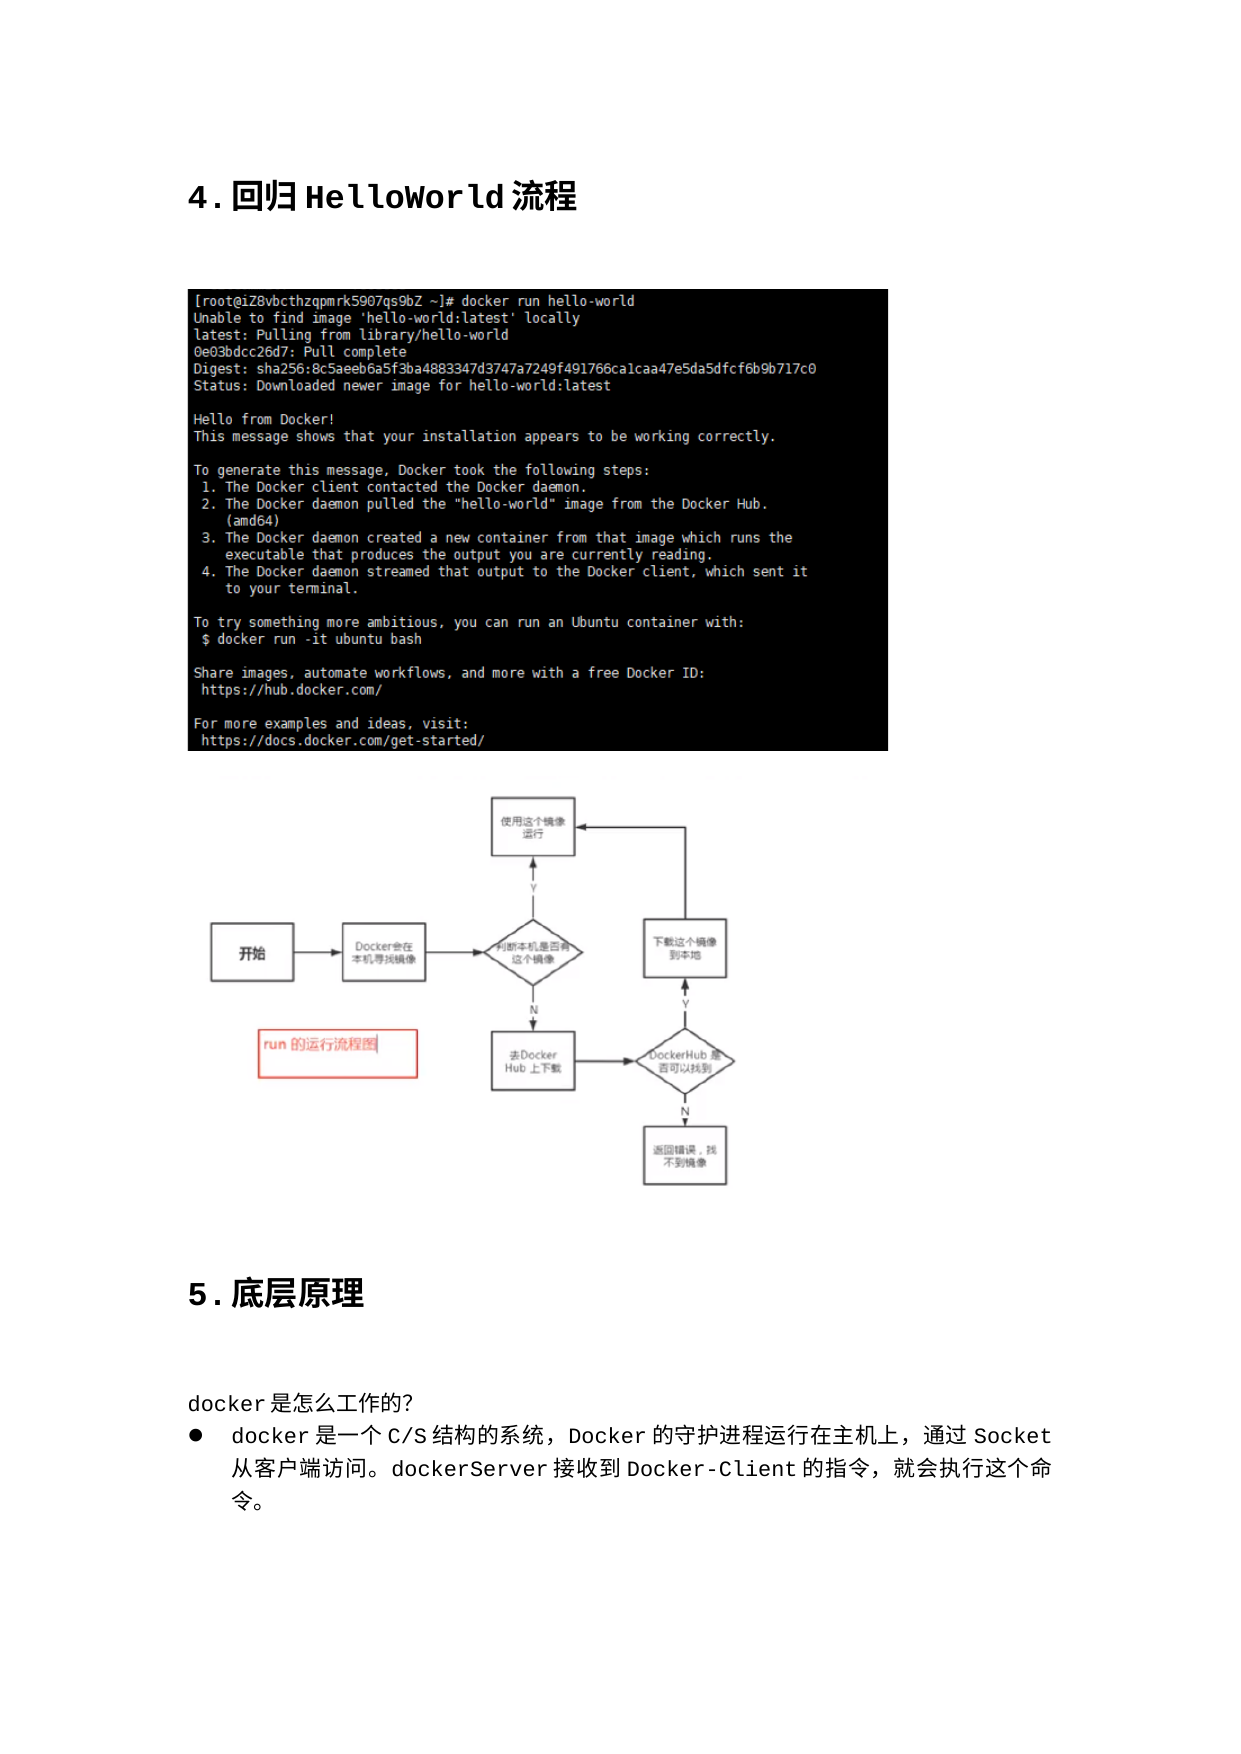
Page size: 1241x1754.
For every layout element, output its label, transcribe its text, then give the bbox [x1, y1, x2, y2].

picture [187, 289, 889, 751]
subtitle 回归HelloWorld流程 [187, 162, 1053, 227]
list docker是一个C/S结构的系统，Docker的守护进程运行在主机上，通过Socket从客户端访问。dockerServer接收到Docker-Client的指令，就会执行这个命令。 [187, 1418, 1053, 1516]
text docker是怎么工作的？ [187, 1386, 1053, 1418]
subtitle 底层原理 [187, 1259, 1053, 1324]
picture [187, 776, 906, 1198]
